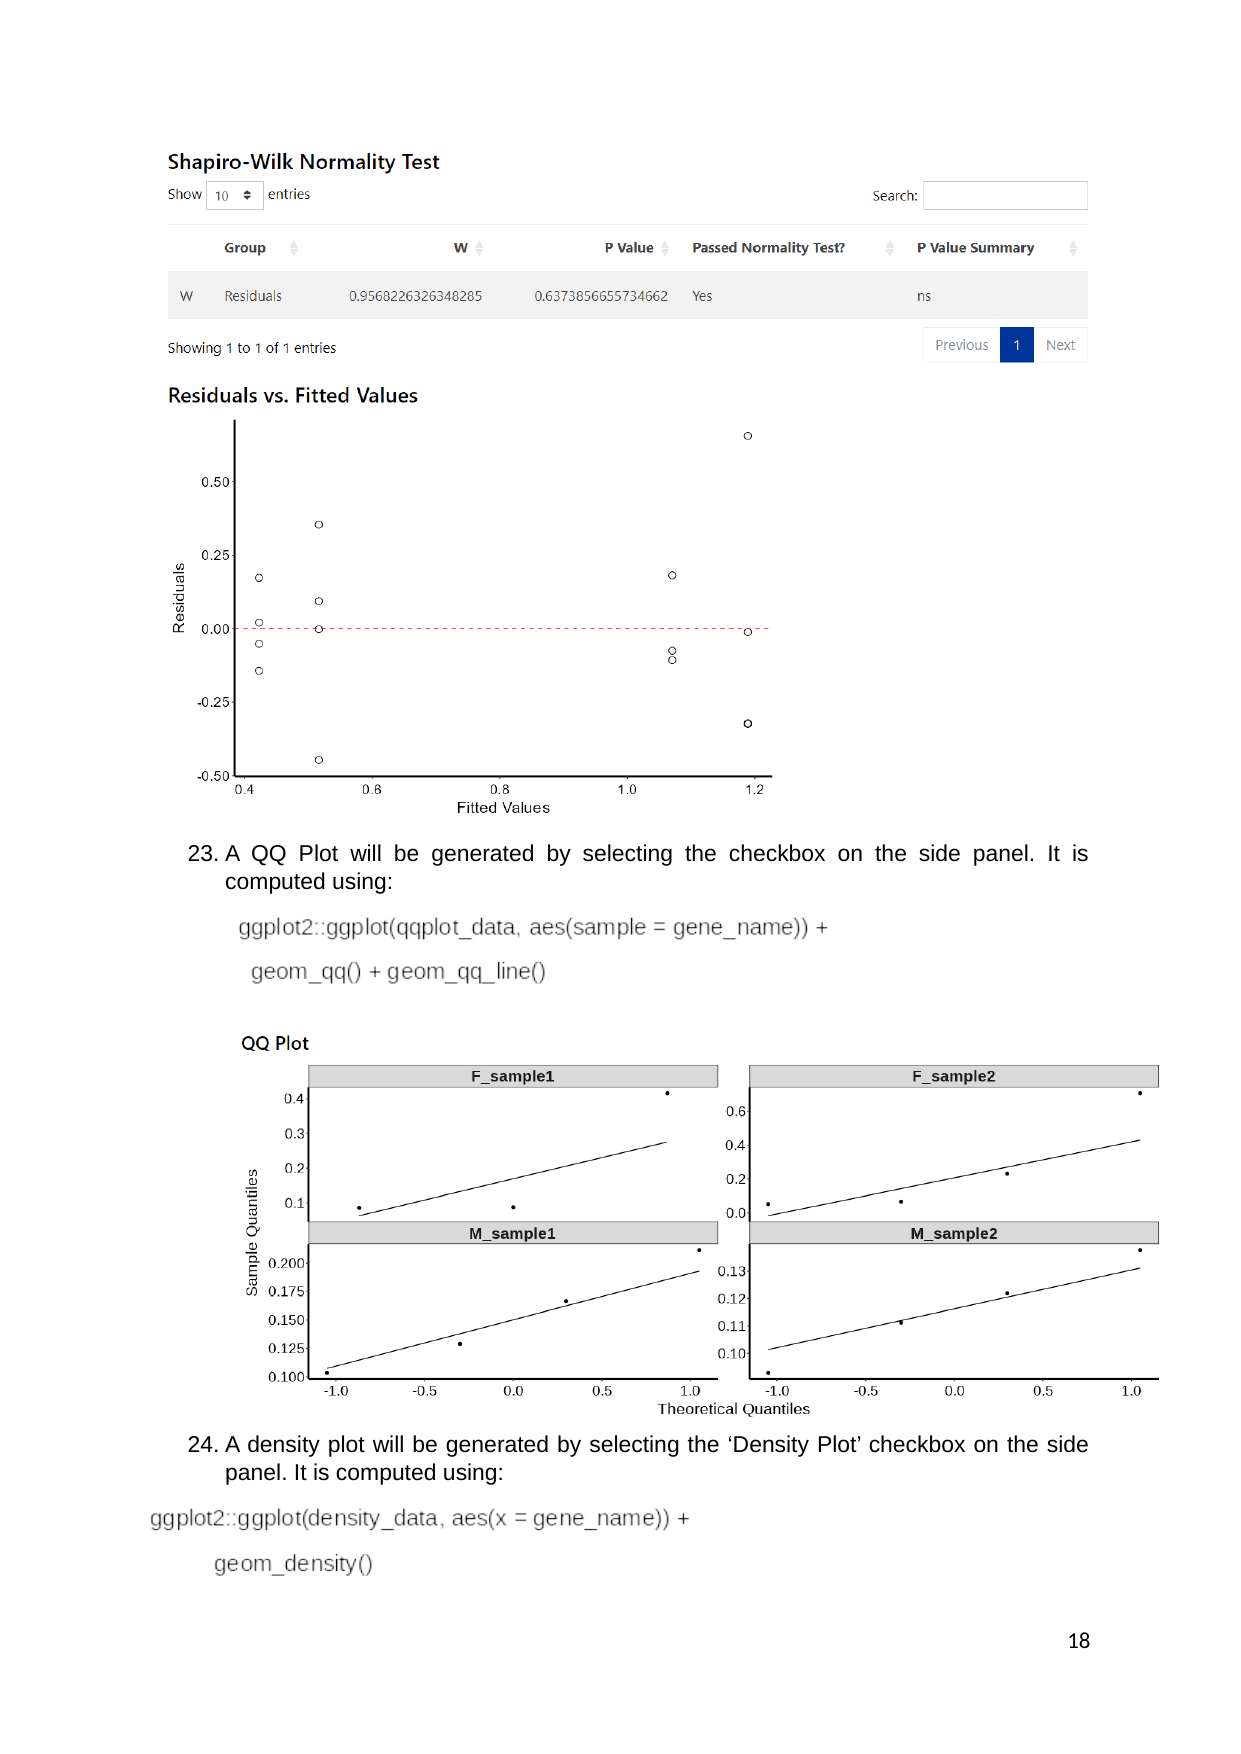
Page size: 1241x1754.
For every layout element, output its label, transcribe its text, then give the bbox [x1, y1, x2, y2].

picture [225, 1021, 1166, 1429]
picture [150, 150, 1091, 821]
list A QQ Plot will be generated by selecting the checkbox on the side panel. It is computed using: [187, 840, 1090, 894]
list A density plot will be generated by selecting the ‘Density Plot’ checkbox on the side panel. It is computed using: [187, 1431, 1090, 1486]
